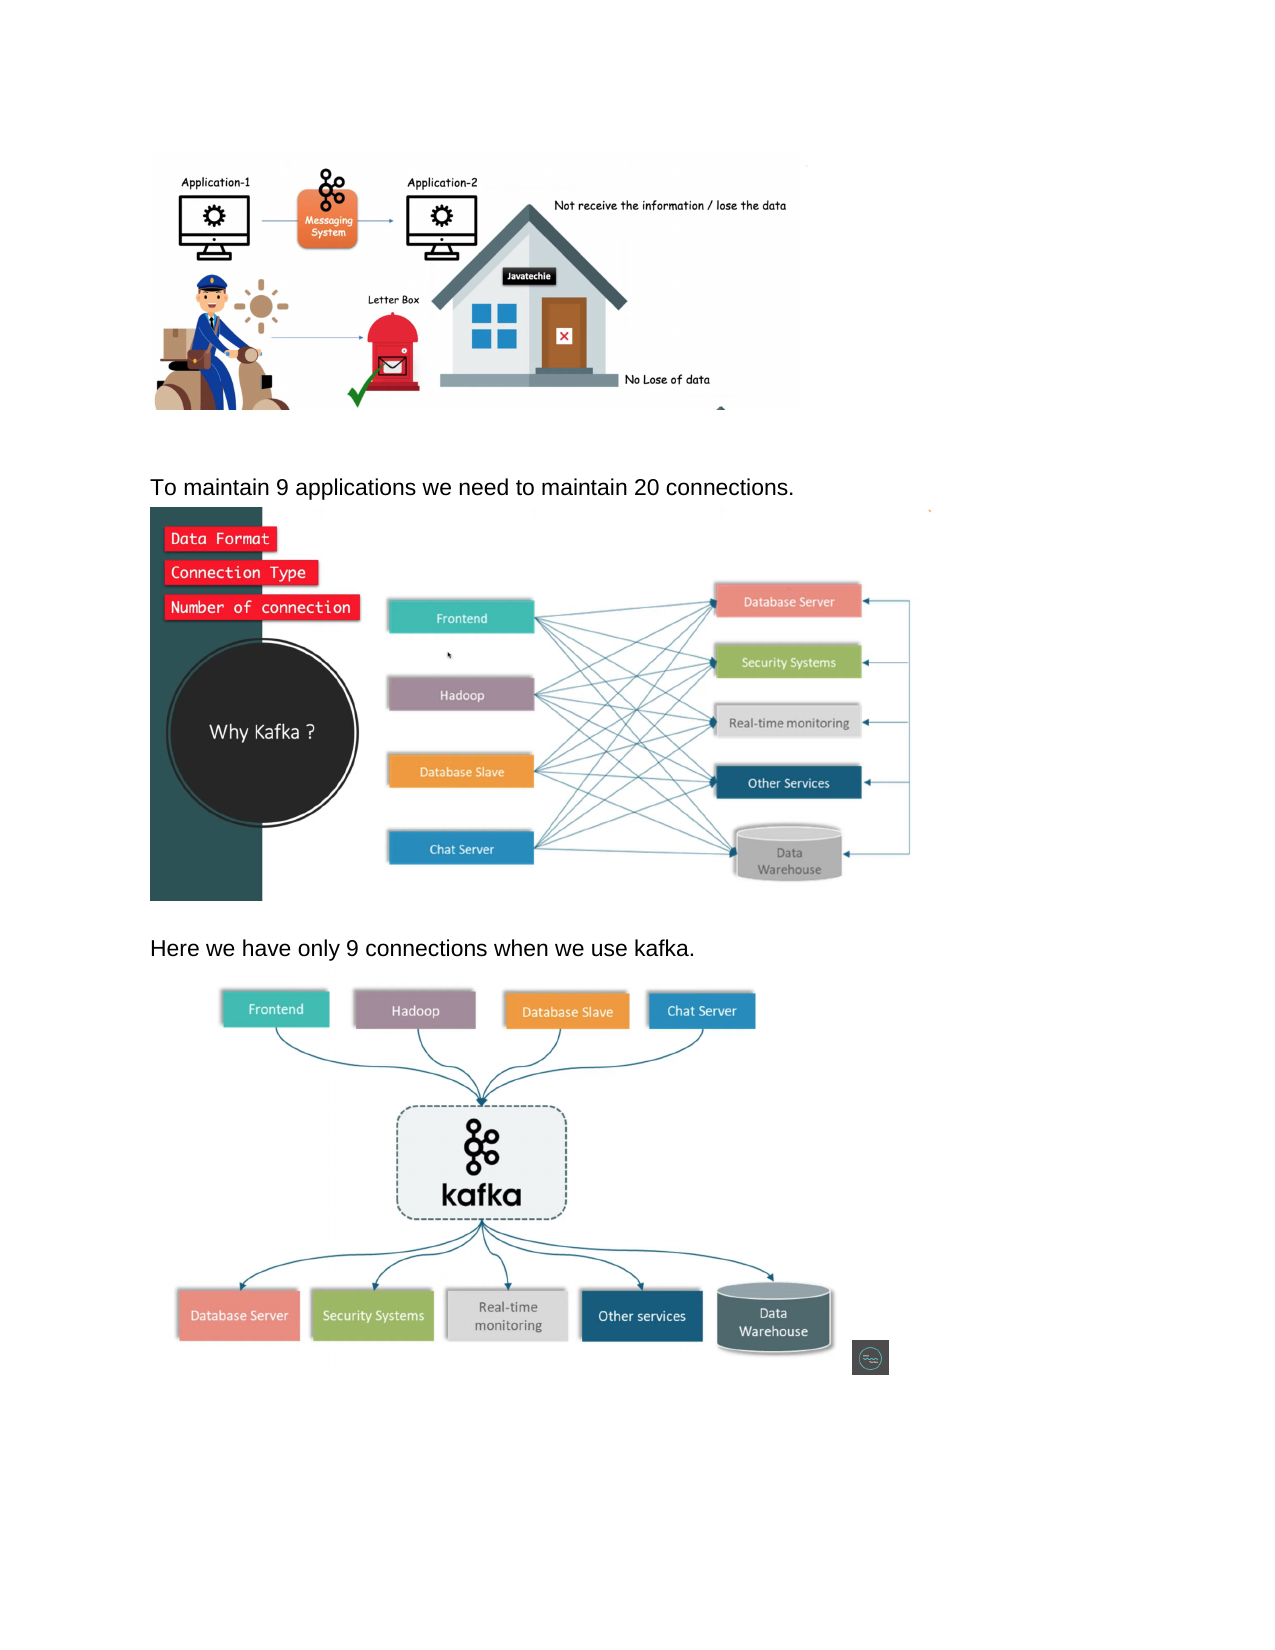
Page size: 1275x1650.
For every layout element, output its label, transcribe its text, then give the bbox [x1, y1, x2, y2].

picture [150, 150, 808, 410]
picture [150, 964, 903, 1375]
text To maintain 9 applications we need to maintain 20 connections. [150, 474, 1125, 501]
picture [150, 504, 934, 901]
text Here we have only 9 connections when we use kafka. [150, 934, 1125, 961]
